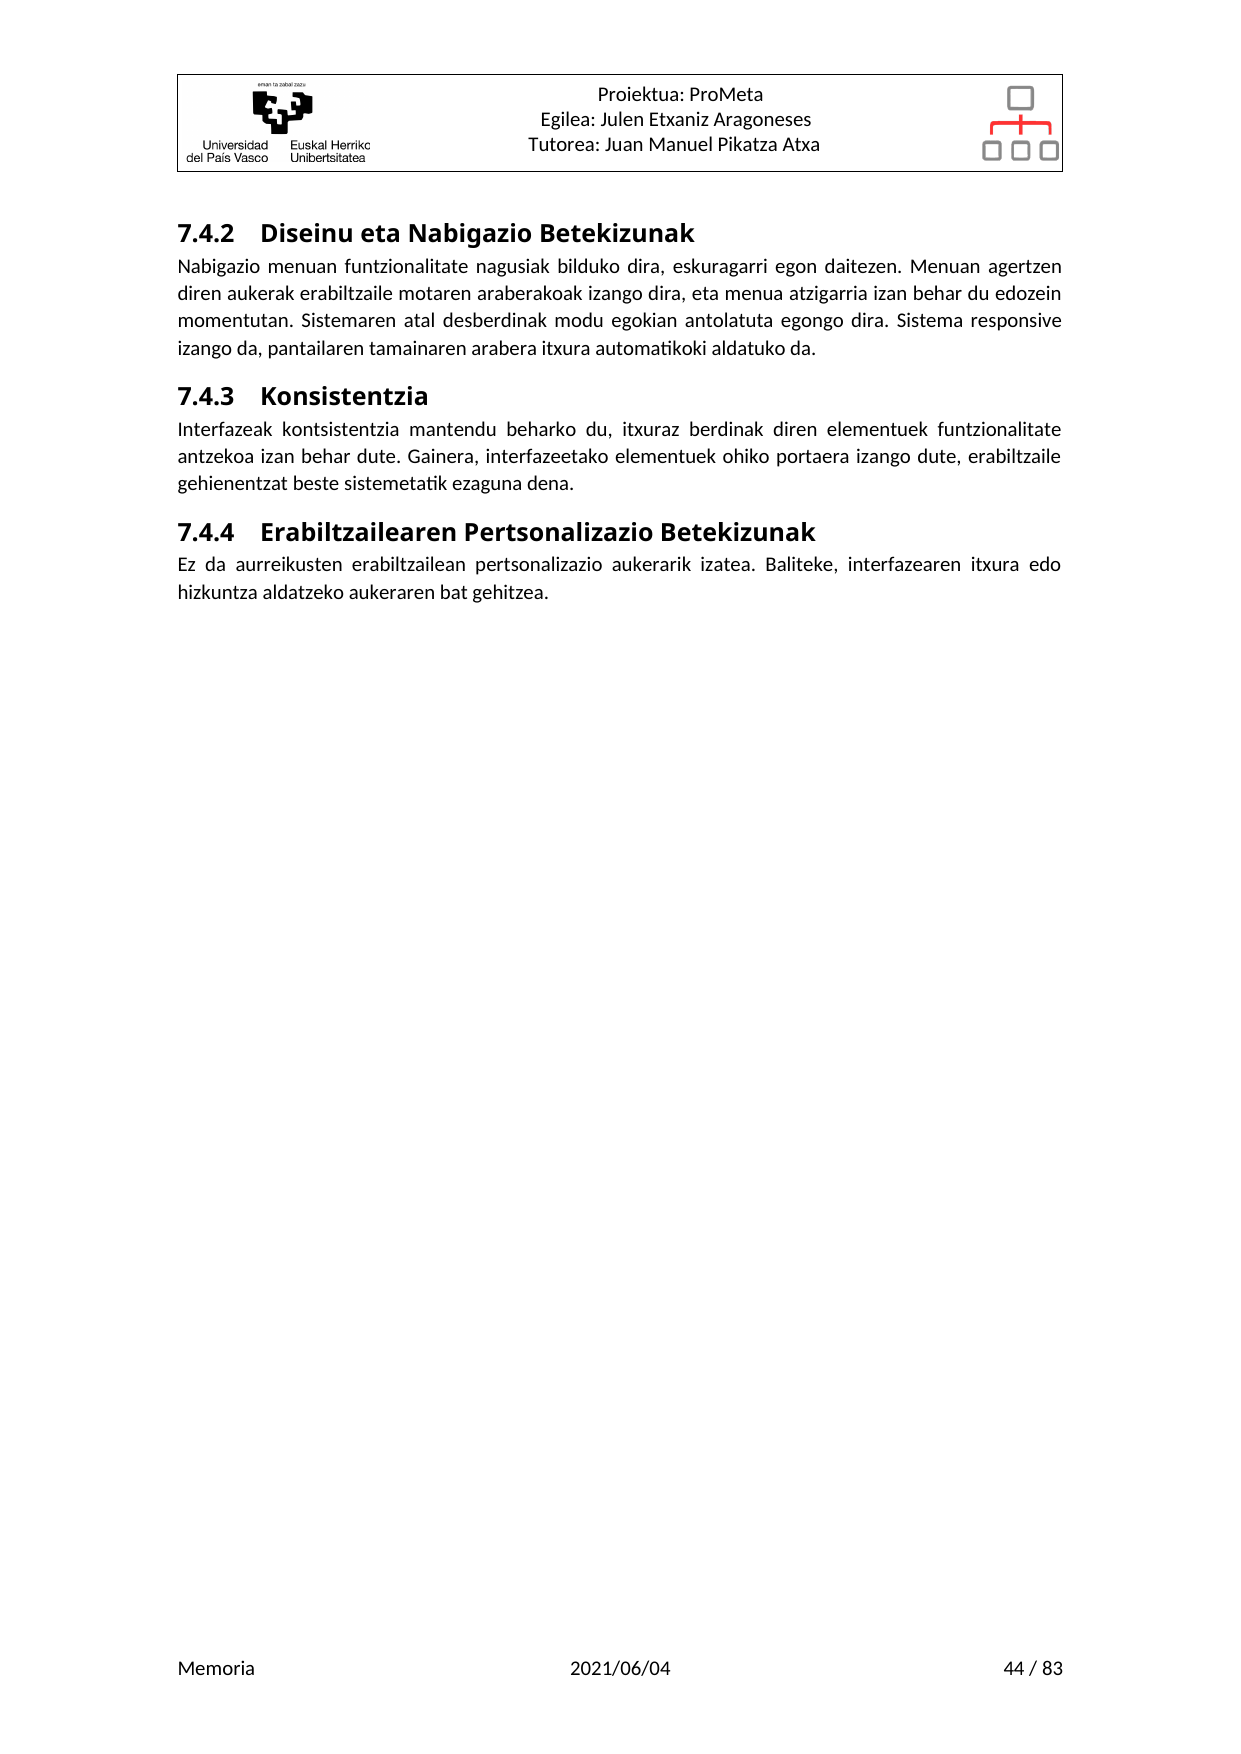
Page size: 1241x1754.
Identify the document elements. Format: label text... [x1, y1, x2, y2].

text Nabigazio menuan funtzionalitate nagusiak bilduko dira, eskuragarri egon daitezen. Menuan agertzen diren aukerak erabiltzaile motaren araberakoak izango dira, eta menua atzigarria izan behar du edozein momentutan. Sistemaren atal desberdinak modu egokian antolatuta egongo dira. Sistema responsive izango da, pantailaren tamainaren arabera itxura automatikoki aldatuko da. [177, 253, 1063, 360]
subtitle Diseinu eta Nabigazio Betekizunak [177, 216, 1063, 250]
picture [978, 80, 1060, 162]
picture [182, 80, 370, 162]
text Ez da aurreikusten erabiltzailean pertsonalizazio aukerarik izatea. Baliteke, interfazearen itxura edo hizkuntza aldatzeko aukeraren bat gehitzea. [177, 551, 1063, 604]
subtitle Erabiltzailearen Pertsonalizazio Betekizunak [177, 515, 1063, 549]
text Interfazeak kontsistentzia mantendu beharko du, itxuraz berdinak diren elementuek funtzionalitate antzekoa izan behar dute. Gainera, interfazeetako elementuek ohiko portaera izango dute, erabiltzaile gehienentzat beste sistemetatik ezaguna dena. [177, 416, 1063, 496]
subtitle Konsistentzia [177, 379, 1063, 413]
